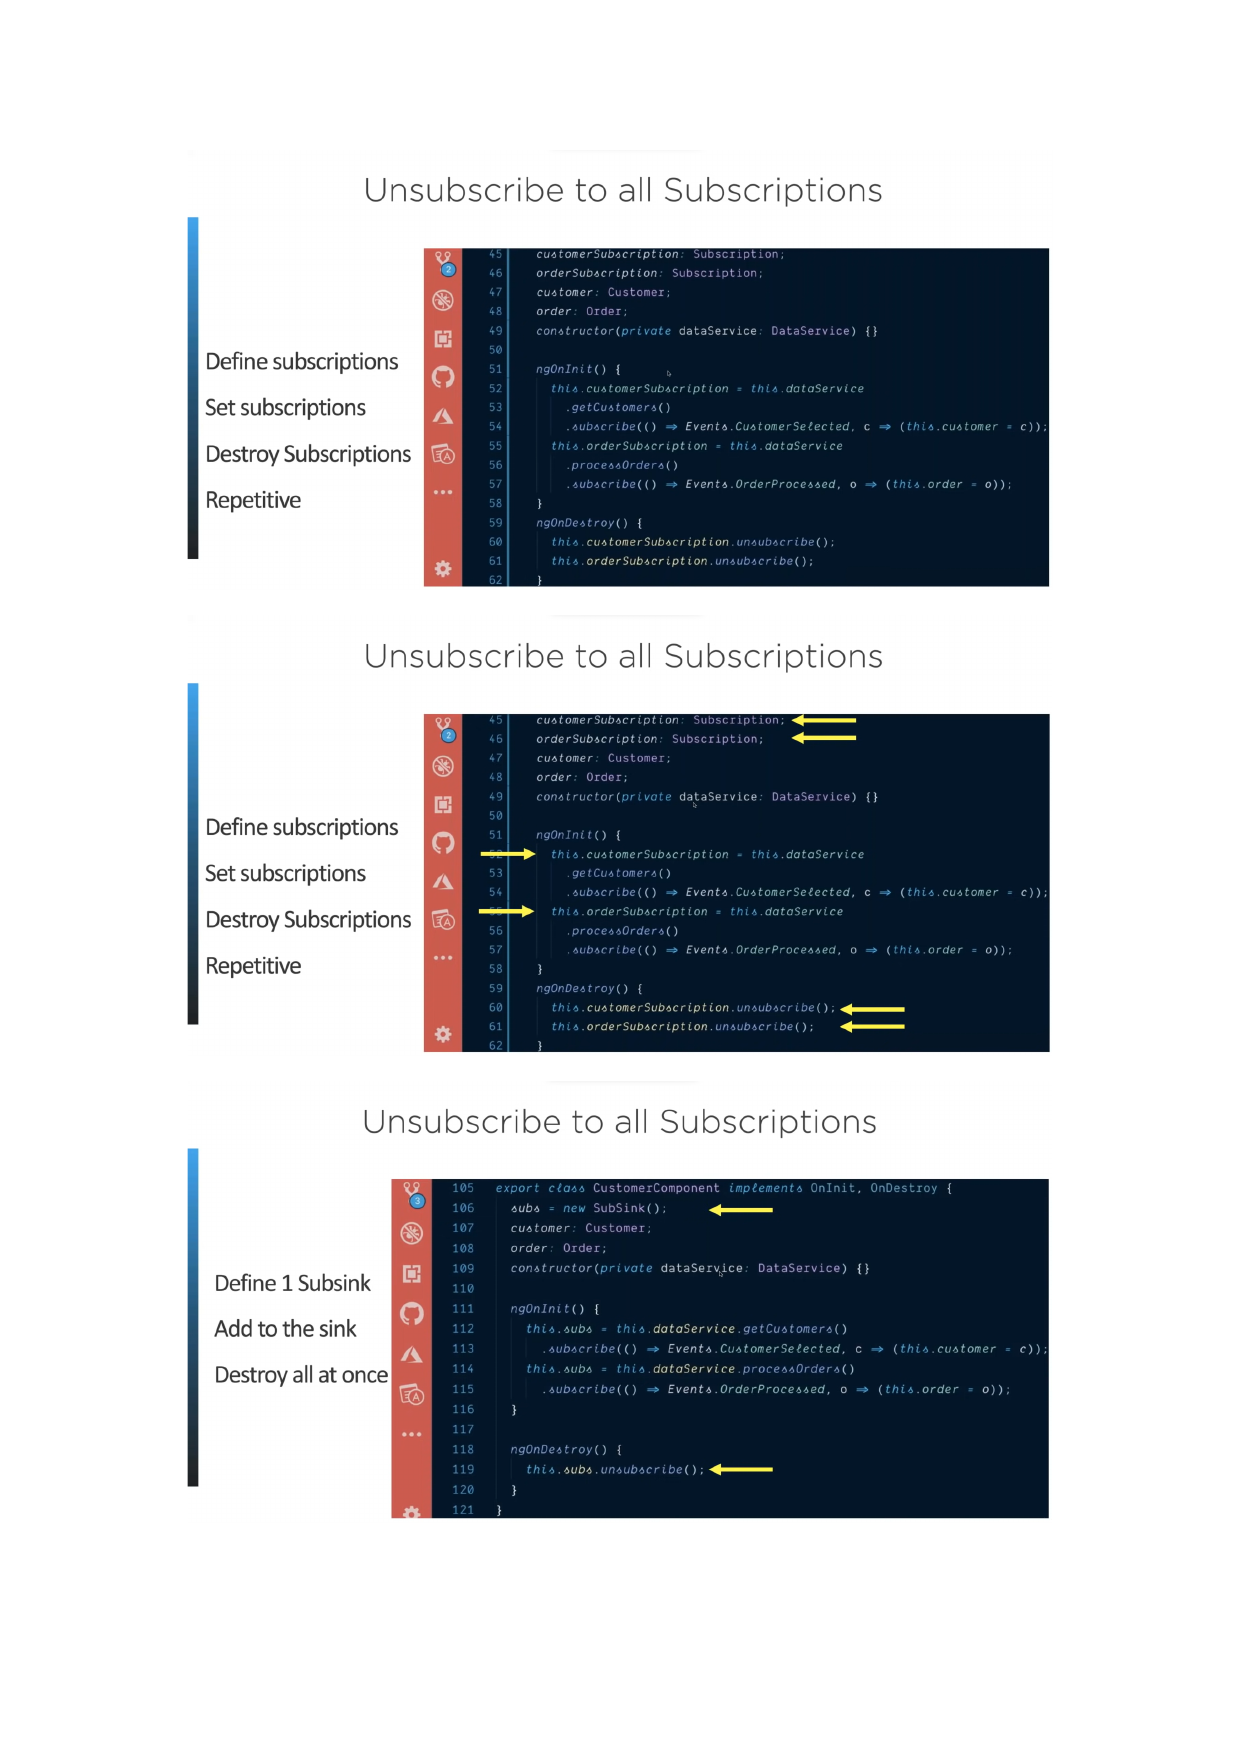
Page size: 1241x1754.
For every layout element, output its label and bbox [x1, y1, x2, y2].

picture [187, 150, 1053, 590]
picture [187, 1081, 1053, 1523]
picture [187, 615, 1053, 1056]
